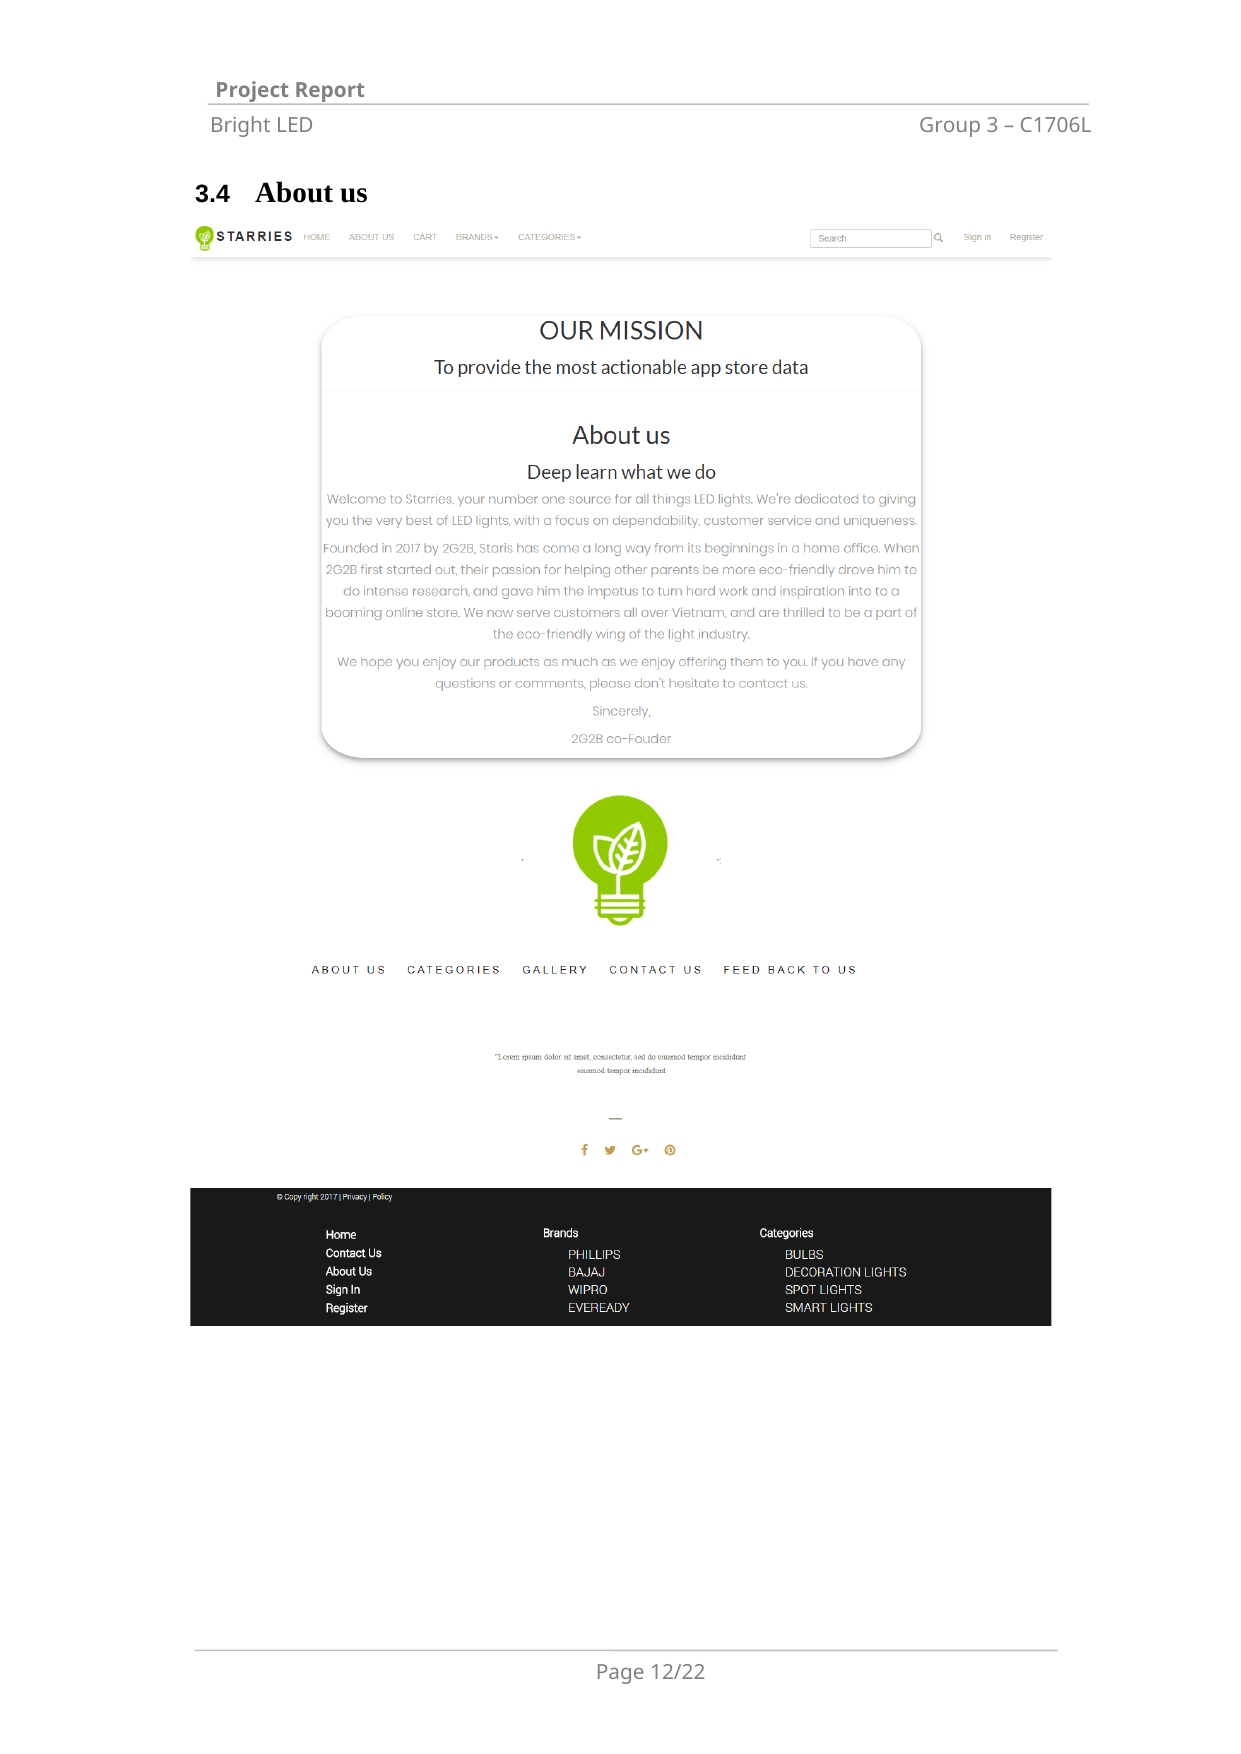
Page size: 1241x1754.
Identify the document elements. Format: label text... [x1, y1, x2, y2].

subtitle About us [195, 175, 1106, 209]
picture [190, 221, 1052, 1326]
